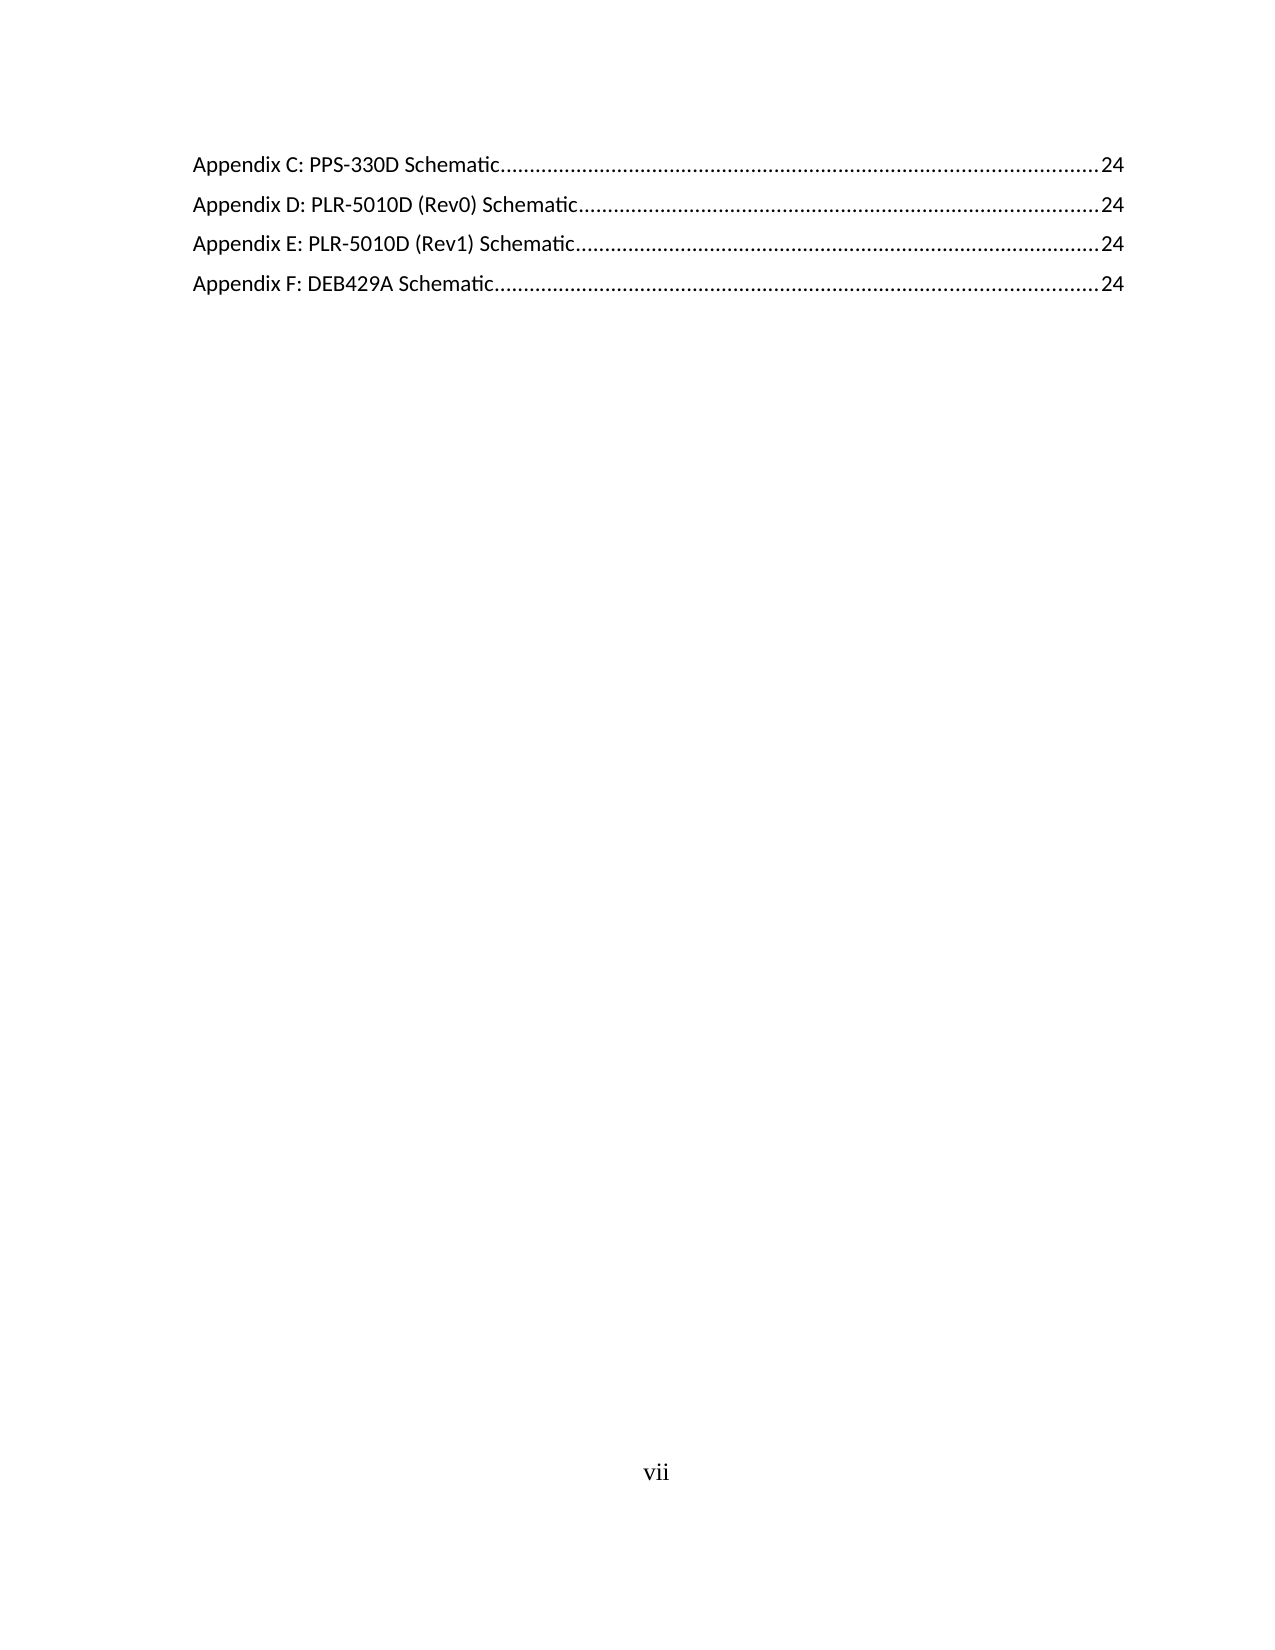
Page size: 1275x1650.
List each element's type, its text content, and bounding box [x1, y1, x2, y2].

text Appendix C: PPS-330D Schematic 24 [187, 150, 1125, 178]
text Appendix F: DEB429A Schematic 24 [187, 269, 1125, 297]
text Appendix D: PLR-5010D (Rev0) Schematic 24 [187, 190, 1125, 218]
text Appendix E: PLR-5010D (Rev1) Schematic 24 [187, 229, 1125, 258]
